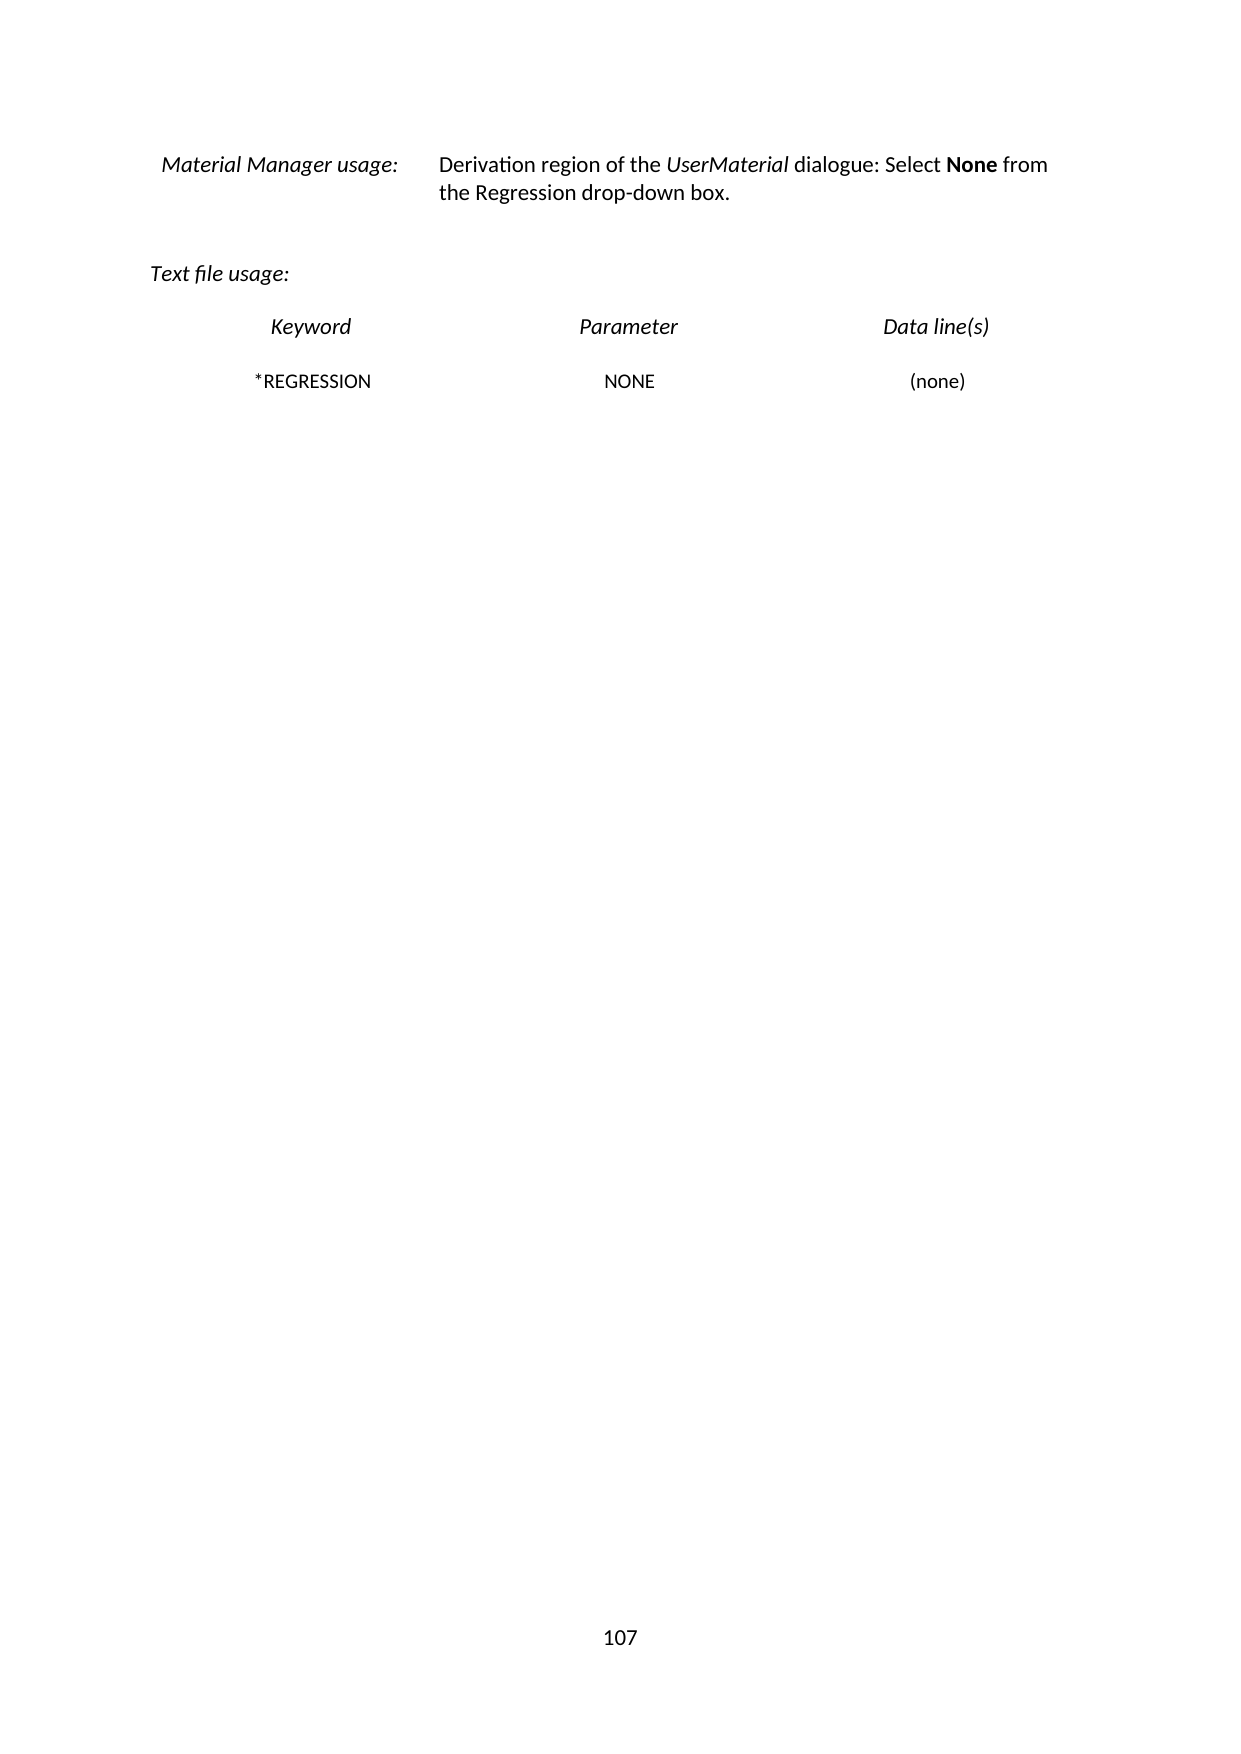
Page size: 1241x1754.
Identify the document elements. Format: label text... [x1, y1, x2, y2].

text Text file usage: [150, 259, 1090, 287]
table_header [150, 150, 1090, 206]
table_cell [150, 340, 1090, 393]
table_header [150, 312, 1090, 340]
